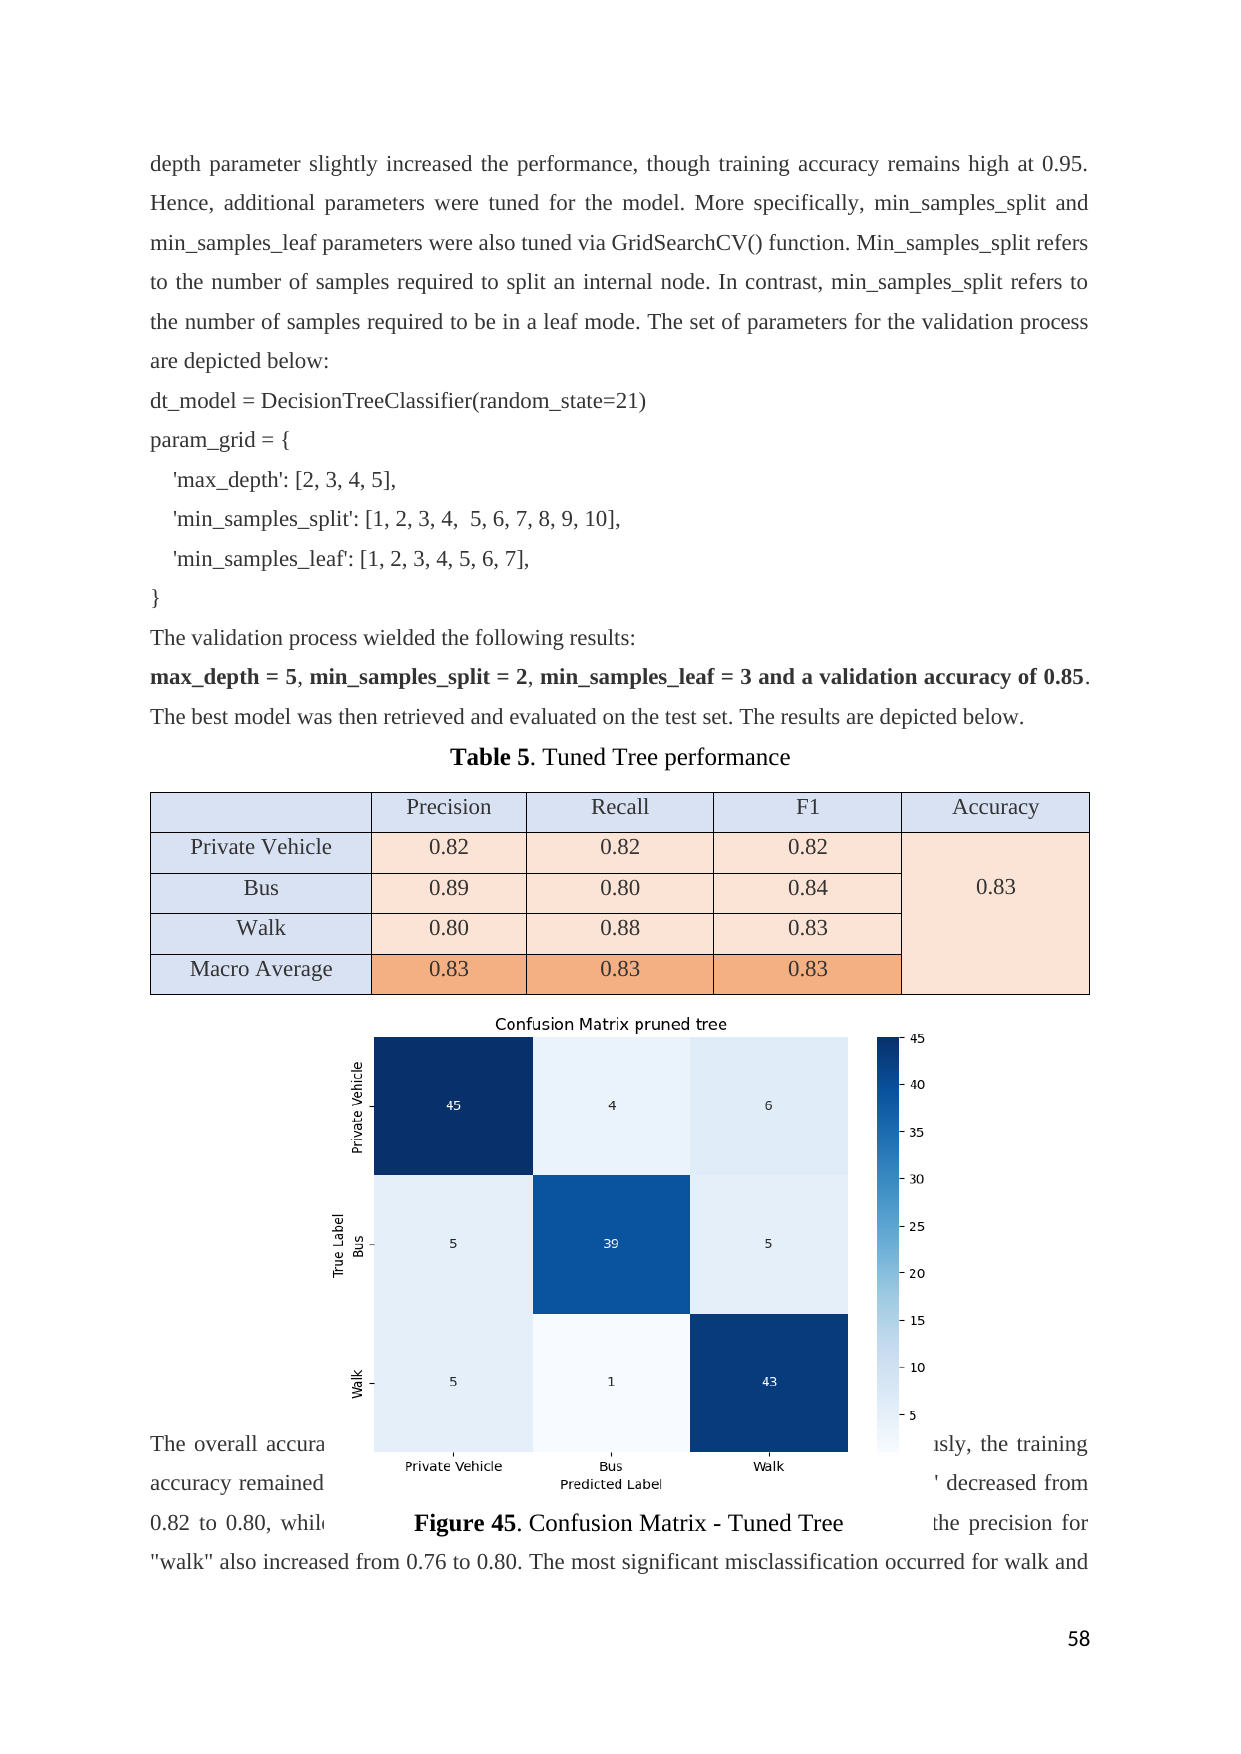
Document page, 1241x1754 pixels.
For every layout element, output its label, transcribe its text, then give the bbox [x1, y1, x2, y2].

table_cell 0.83 [714, 955, 901, 994]
table_cell 0.80 [527, 874, 713, 913]
text } [150, 584, 1090, 611]
table_cell 0.83 [714, 914, 901, 954]
table_cell 0.80 [372, 914, 526, 954]
text Table 5. Tuned Tree performance [150, 742, 1090, 771]
table_cell 0.83 [902, 833, 1089, 994]
text 'min_samples_split': [1, 2, 3, 4, 5, 6, 7, 8, 9, 10], [150, 505, 1090, 532]
table_cell 0.82 [714, 833, 901, 873]
table_cell 0.83 [527, 955, 713, 994]
text The validation process wielded the following results: [150, 624, 1090, 650]
table_header Precision [372, 793, 526, 832]
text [150, 150, 1090, 374]
table_cell 0.82 [527, 833, 713, 873]
table_cell Bus [151, 874, 371, 913]
table_cell 0.83 [372, 955, 526, 994]
text 'min_samples_leaf': [1, 2, 3, 4, 5, 6, 7], [150, 545, 1090, 571]
table_header Recall [527, 793, 713, 832]
text max_depth = 5, min_samples_split = 2, min_samples_leaf = 3 and a validation accuracy of 0.85. The best model was then retrieved and evaluated on the test set. The results are depicted below. [150, 663, 1090, 729]
table_cell 0.88 [527, 914, 713, 954]
table_cell Macro Average [151, 955, 371, 994]
text dt_model = DecisionTreeClassifier(random_state=21) [150, 387, 1090, 413]
table_cell Private Vehicle [151, 833, 371, 873]
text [150, 1430, 1090, 1574]
table_header [151, 793, 371, 832]
table_header Accuracy [902, 793, 1089, 832]
table_cell 0.89 [372, 874, 526, 913]
table_cell 0.82 [372, 833, 526, 873]
table_cell Walk [151, 914, 371, 954]
text 'max_depth': [2, 3, 4, 5], [150, 466, 1090, 492]
picture [323, 1008, 934, 1499]
text param_grid = { [150, 426, 1090, 453]
table_header F1 [714, 793, 901, 832]
table_cell 0.84 [714, 874, 901, 913]
